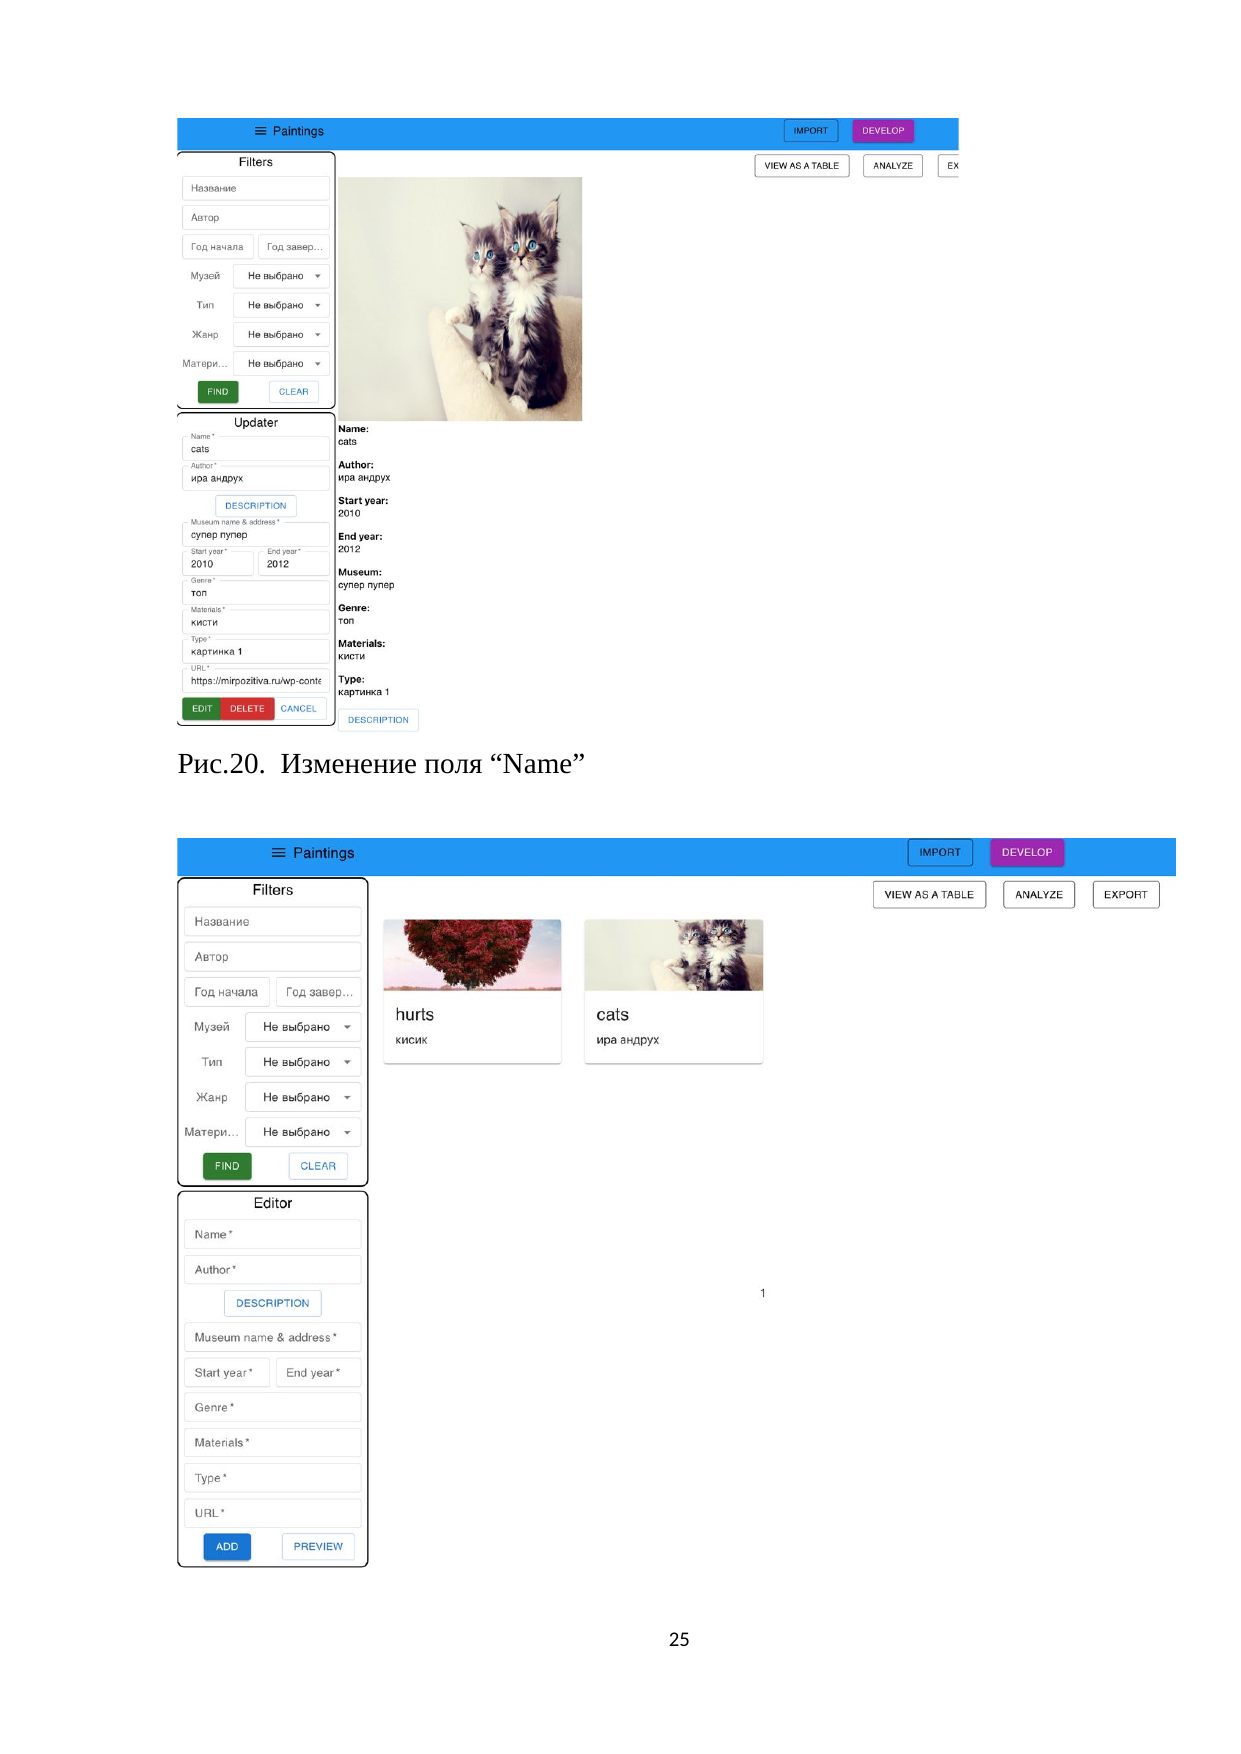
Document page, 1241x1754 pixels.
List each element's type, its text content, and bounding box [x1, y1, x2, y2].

text Рис.20. Изменение поля “Name” [177, 746, 1181, 779]
picture [177, 838, 1176, 1598]
picture [177, 118, 959, 746]
